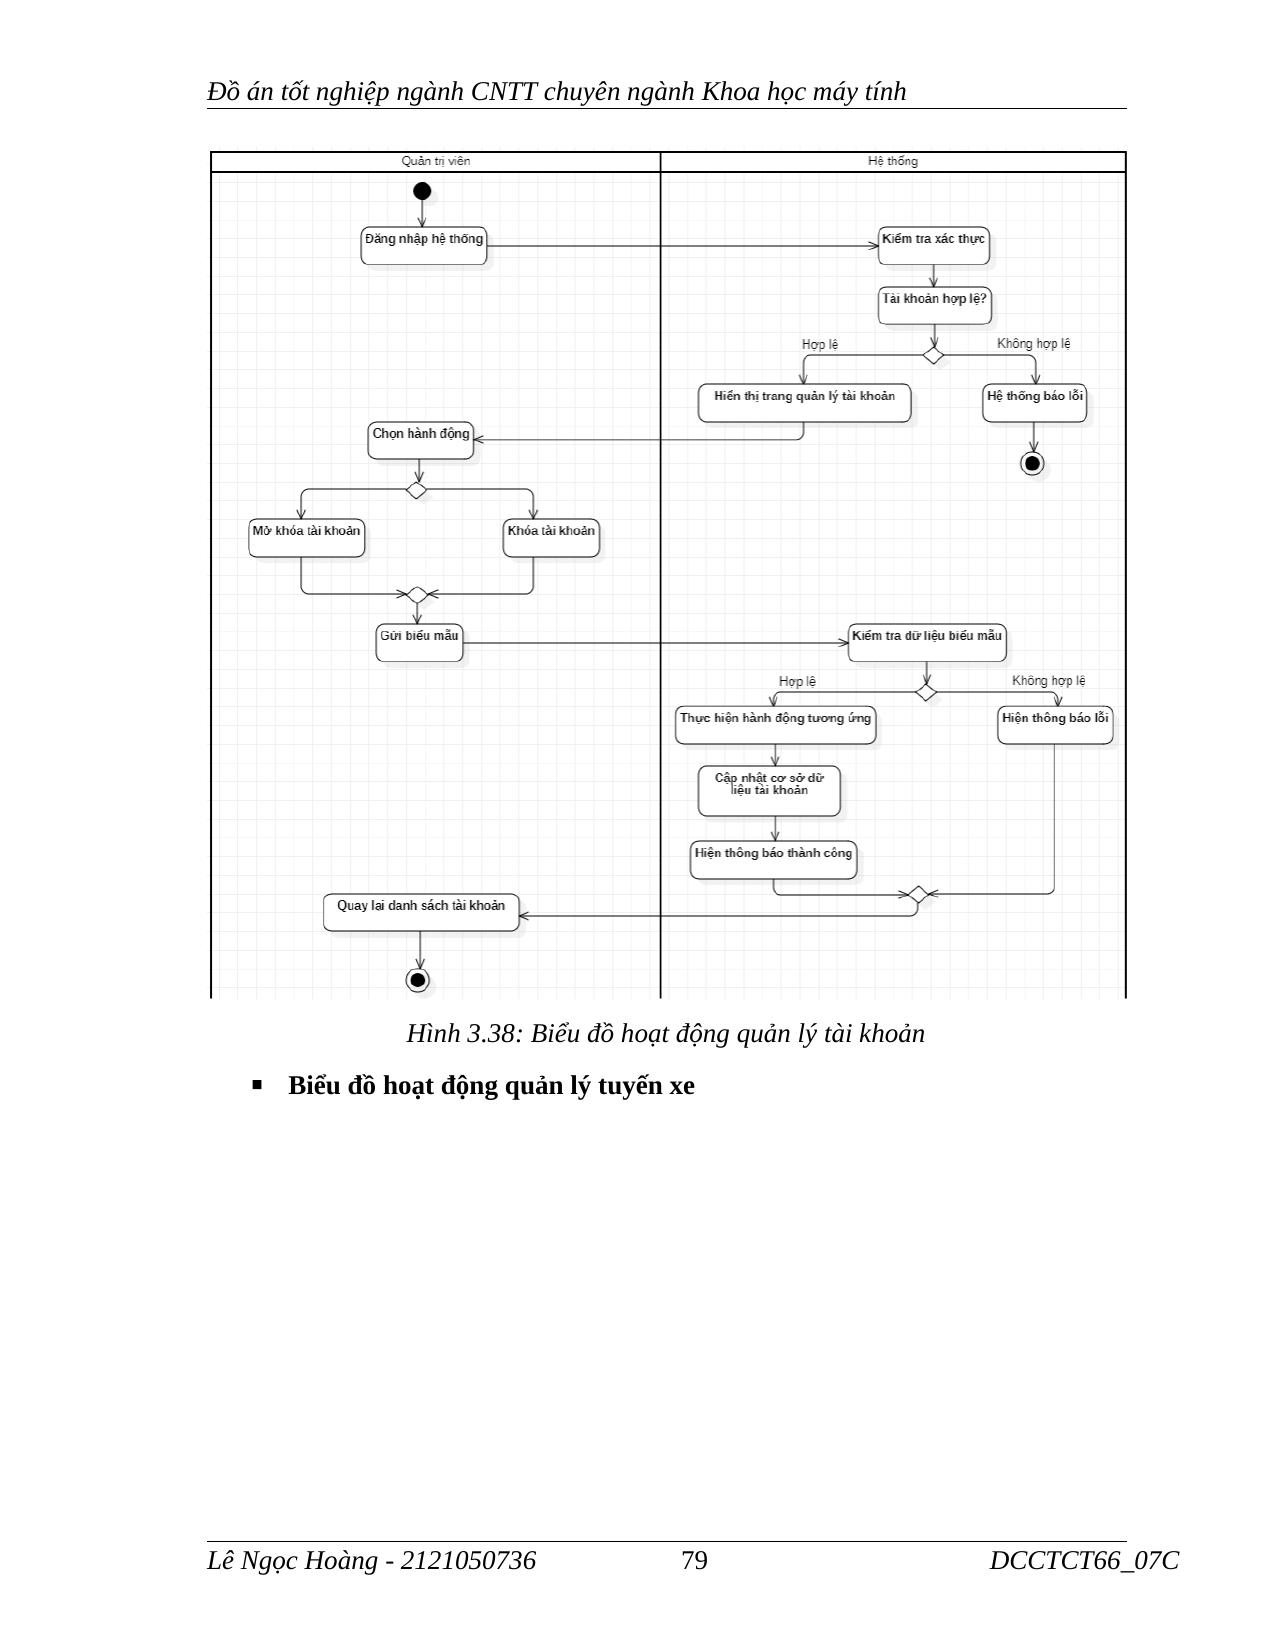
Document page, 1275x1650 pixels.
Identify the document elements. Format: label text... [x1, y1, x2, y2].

list Biểu đồ hoạt động quản lý tuyến xe [251, 1069, 1127, 1100]
picture [206, 147, 1128, 999]
text Hình 3.38: Biểu đồ hoạt động quản lý tài khoản [207, 1017, 1127, 1048]
